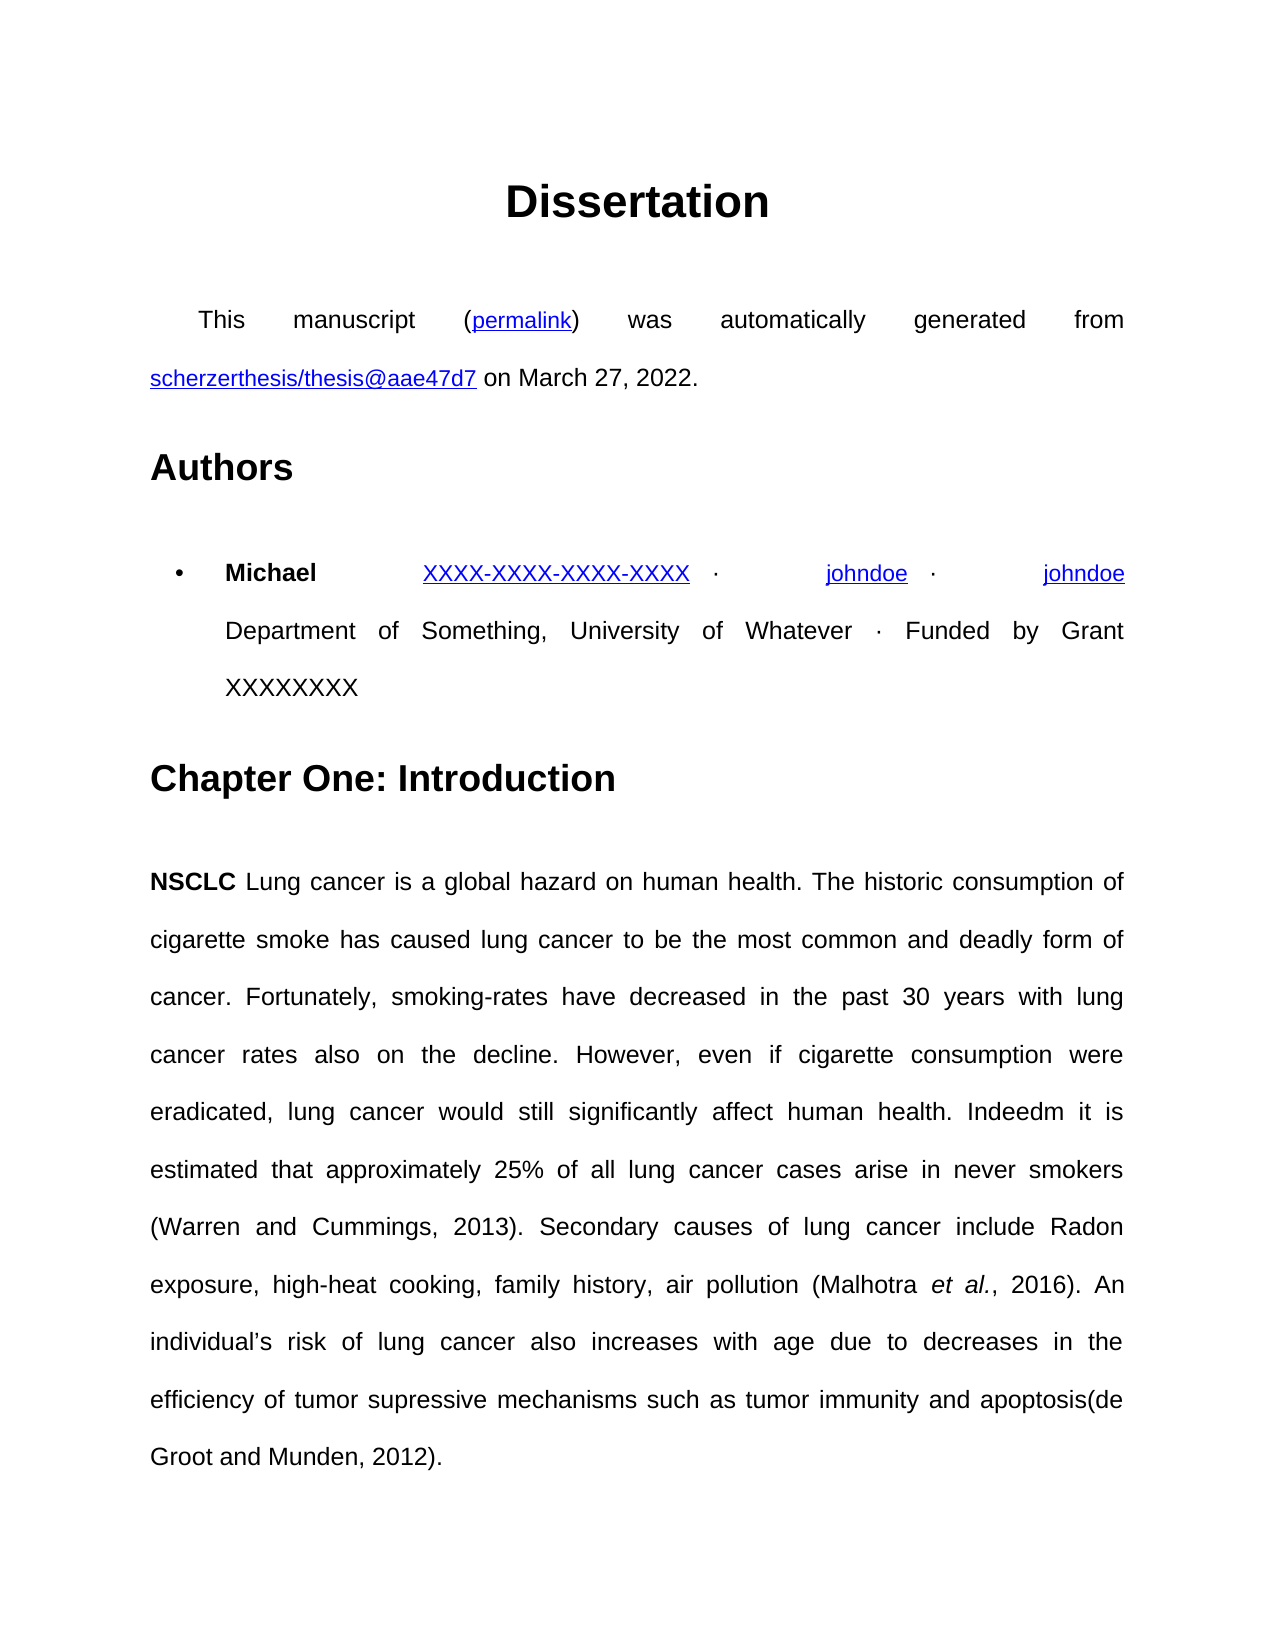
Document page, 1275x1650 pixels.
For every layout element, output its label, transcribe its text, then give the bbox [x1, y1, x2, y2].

subtitle Chapter One: Introduction [150, 756, 1125, 799]
title Dissertation [150, 175, 1125, 228]
text NSCLC Lung cancer is a global hazard on human health. The historic consumption of cigarette smoke has caused lung cancer to be the most common and deadly form of cancer. Fortunately, smoking-rates have decreased in the past 30 years with lung cancer rates also on the decline. However, even if cigarette consumption were eradicated, lung cancer would still significantly affect human health. Indeedm it is estimated that approximately 25% of all lung cancer cases arise in never smokers (Warren and Cummings, 2013). Secondary causes of lung cancer include Radon exposure, high-heat cooking, family history, air pollution (Malhotra et al., 2016). An individual’s risk of lung cancer also increases with age due to decreases in the efficiency of tumor supressive mechanisms such as tumor immunity and apoptosis(de Groot and Munden, 2012). [150, 867, 1125, 1471]
list Michael XXXX-XXXX-XXXX-XXXX · johndoe · johndoe Department of Something, University of Whatever · Funded by Grant XXXXXXXX [175, 557, 1125, 702]
text This manuscript (permalink) was automatically generated from scherzerthesis/thesis@aae47d7 on March 27, 2022. [150, 305, 1125, 392]
subtitle Authors [150, 445, 1125, 488]
